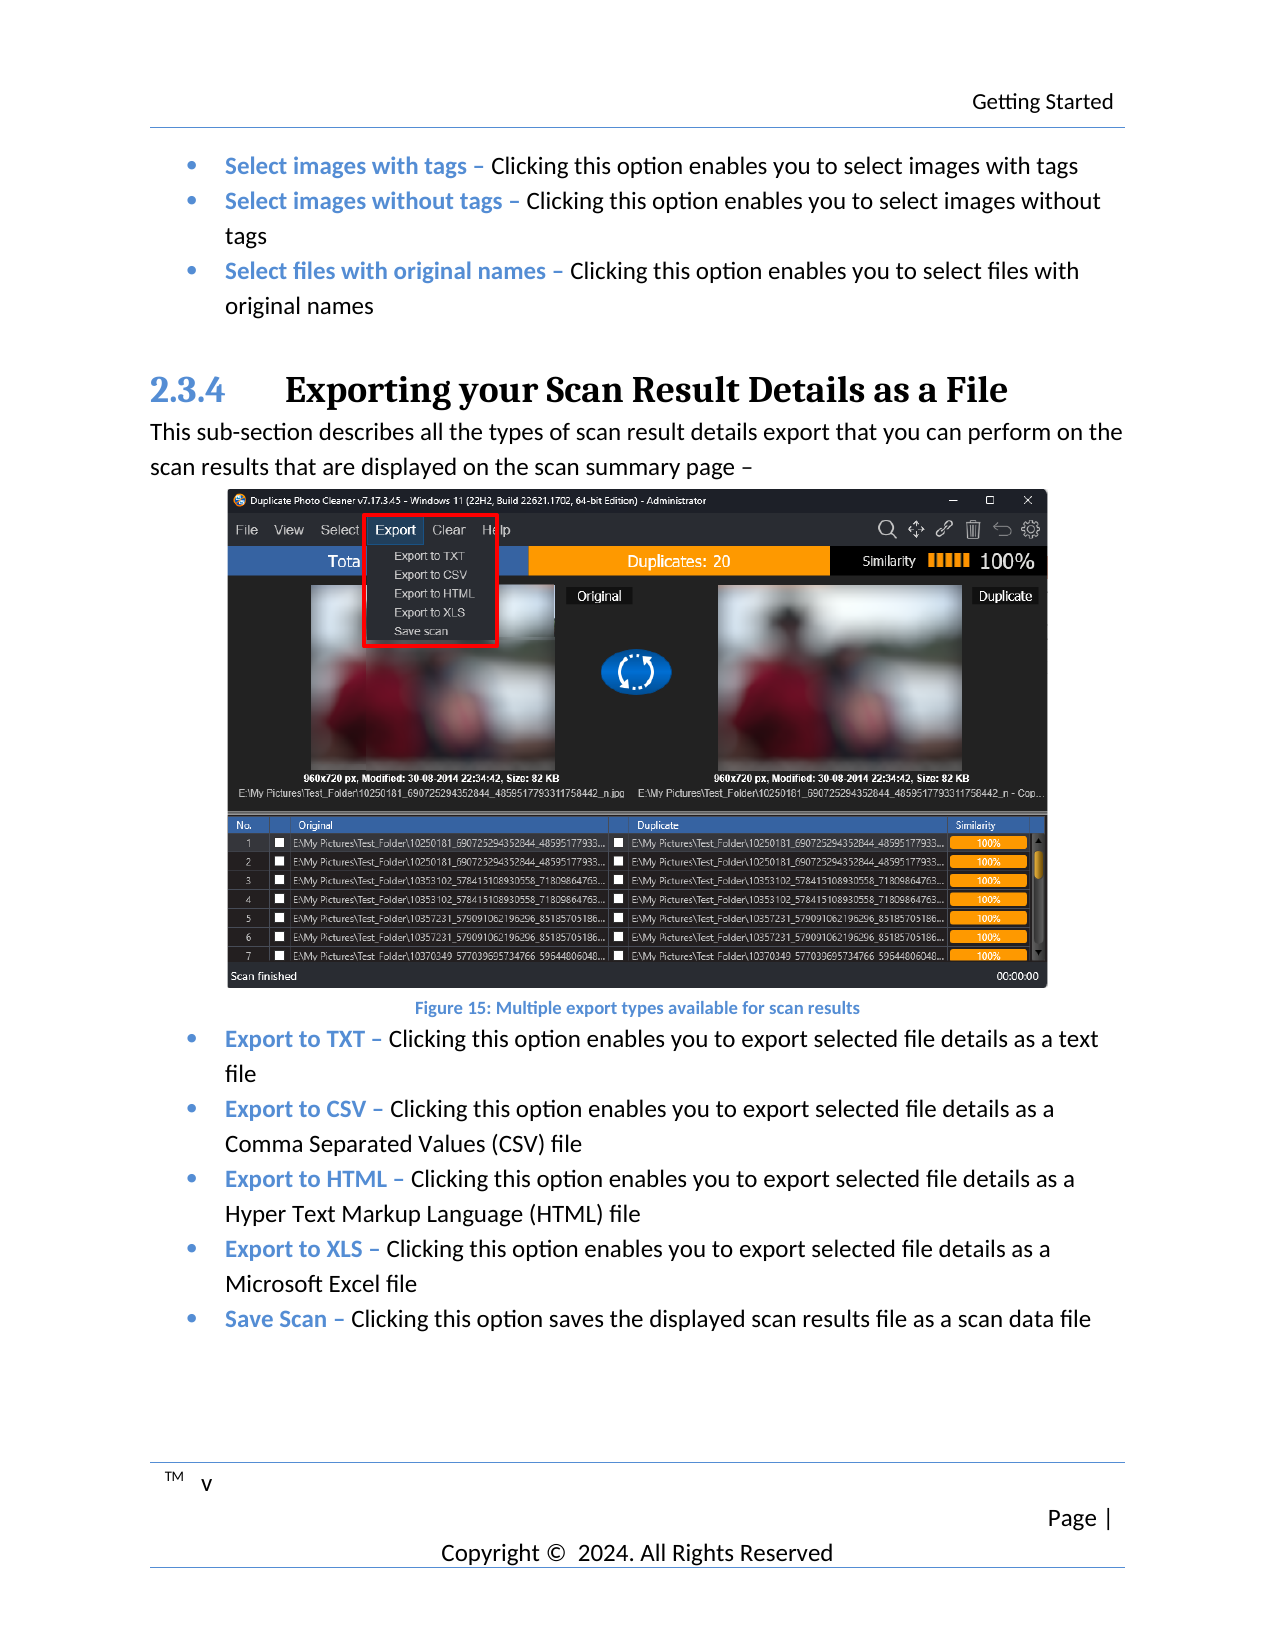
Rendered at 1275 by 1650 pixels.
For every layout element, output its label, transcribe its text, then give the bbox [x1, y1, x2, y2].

subtitle Exporting your Scan Result Details as a File [150, 368, 1125, 411]
text This sub-section describes all the types of scan result details export that you can perform on the scan results that are displayed on the scan summary page – [150, 416, 1125, 481]
text Figure 15: Multiple export types available for scan results [150, 996, 1125, 1019]
picture [227, 489, 1048, 988]
list Export to TXT – Clicking this option enables you to export selected file details as a text file [187, 1023, 1125, 1089]
list Select files with original names – Clicking this option enables you to select files with original names [187, 255, 1125, 321]
list Export to HTML – Clicking this option enables you to export selected file details as a Hyper Text Markup Language (HTML) file [187, 1163, 1125, 1229]
list Select images with tags – Clicking this option enables you to select images with tags [187, 150, 1125, 181]
list Save Scan – Clicking this option saves the displayed scan results file as a scan data file [187, 1303, 1125, 1334]
list Export to XLS – Clicking this option enables you to export selected file details as a Microsoft Excel file [187, 1233, 1125, 1299]
list Export to CSV – Clicking this option enables you to export selected file details as a Comma Separated Values (CSV) file [187, 1093, 1125, 1159]
list Select images without tags – Clicking this option enables you to select images without tags [187, 185, 1125, 251]
